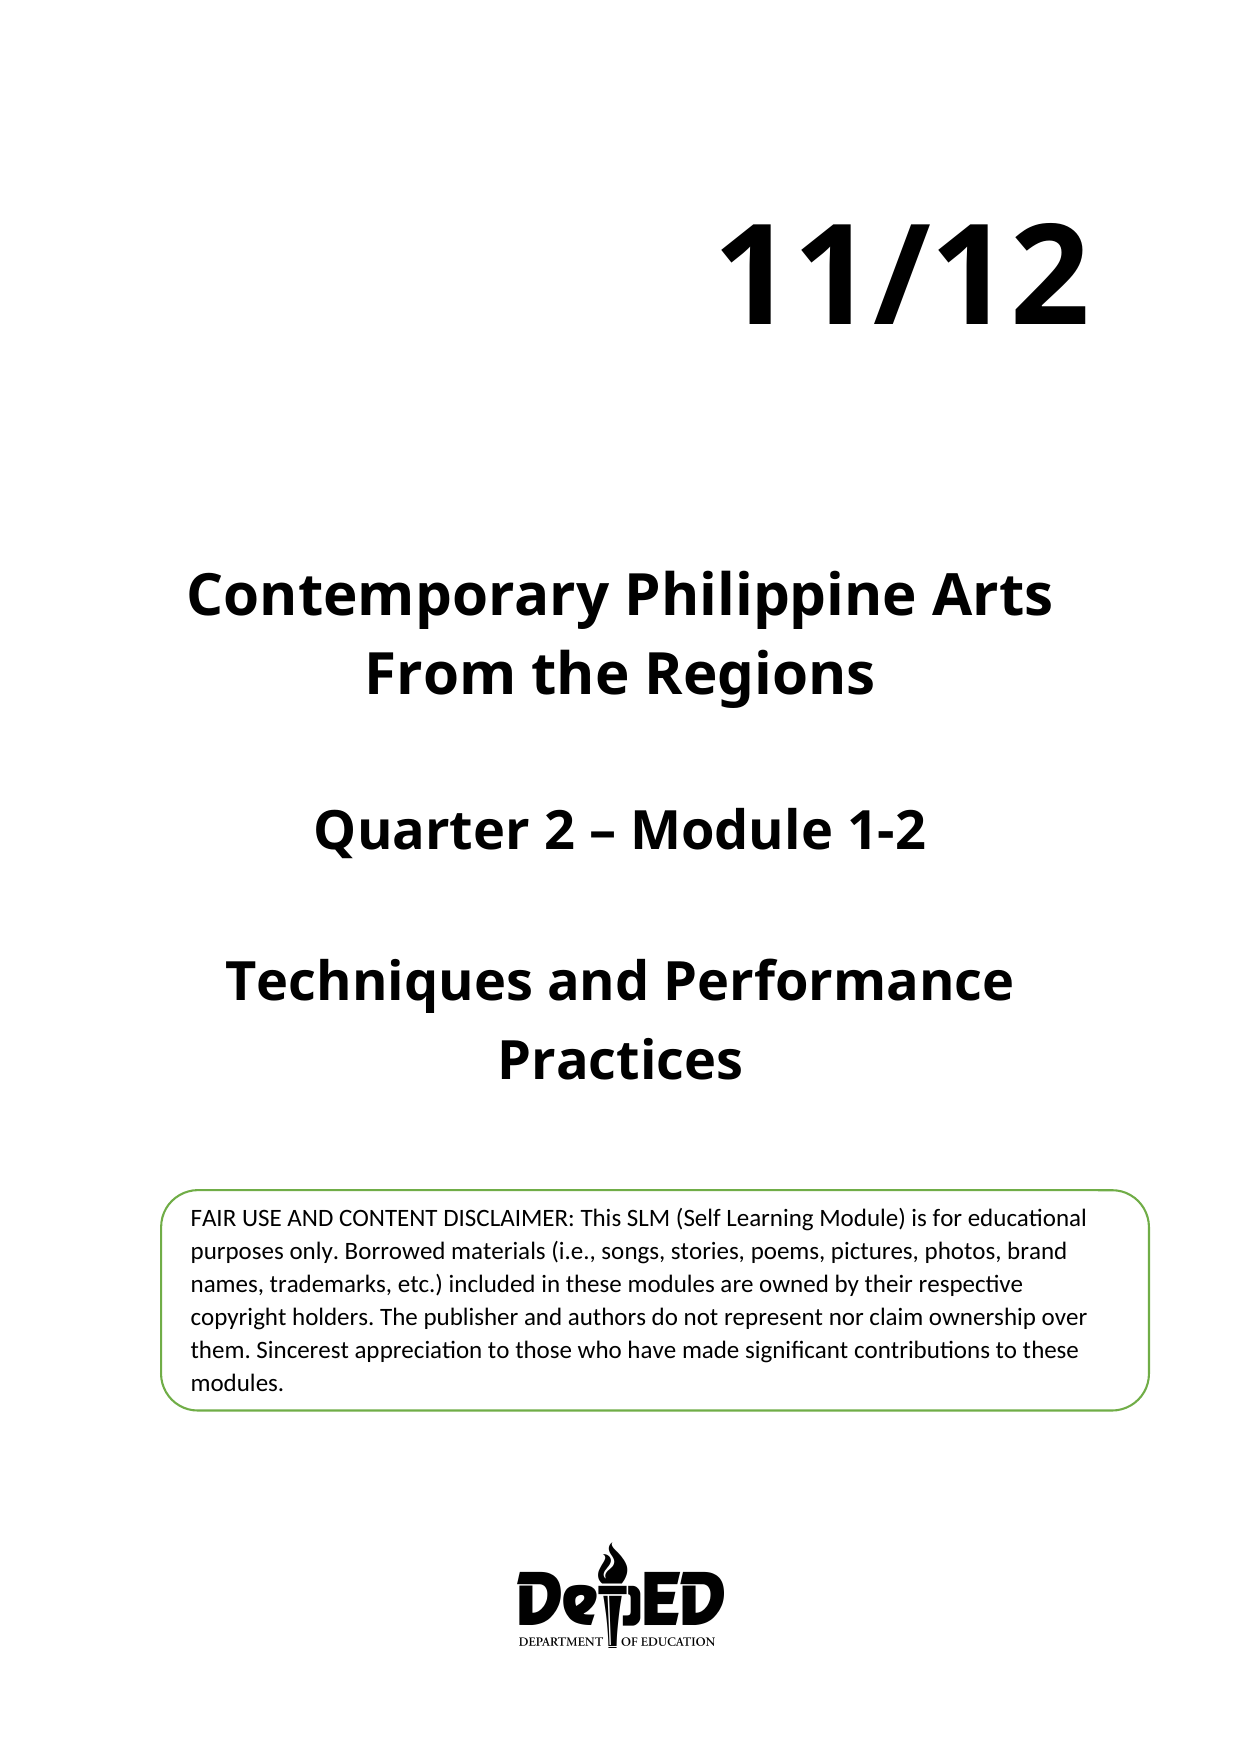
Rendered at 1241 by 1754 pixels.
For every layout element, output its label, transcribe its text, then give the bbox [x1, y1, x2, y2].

text 11/12 [150, 175, 1090, 365]
text Contemporary Philippine Arts From the Regions [150, 553, 1090, 712]
text Techniques and Performance Practices [150, 942, 1090, 1095]
text FAIR USE AND CONTENT DISCLAIMER: This SLM (Self Learning Module) is for educational purposes only. Borrowed materials (i.e., songs, stories, poems, pictures, photos, brand names, trademarks, etc.) included in these modules are owned by their respective copyright holders. The publisher and authors do not represent nor claim ownership over them. Sincerest appreciation to those who have made significant contributions to these modules. [190, 1202, 1090, 1397]
text Quarter 2 – Module 1-2 [150, 791, 1090, 865]
